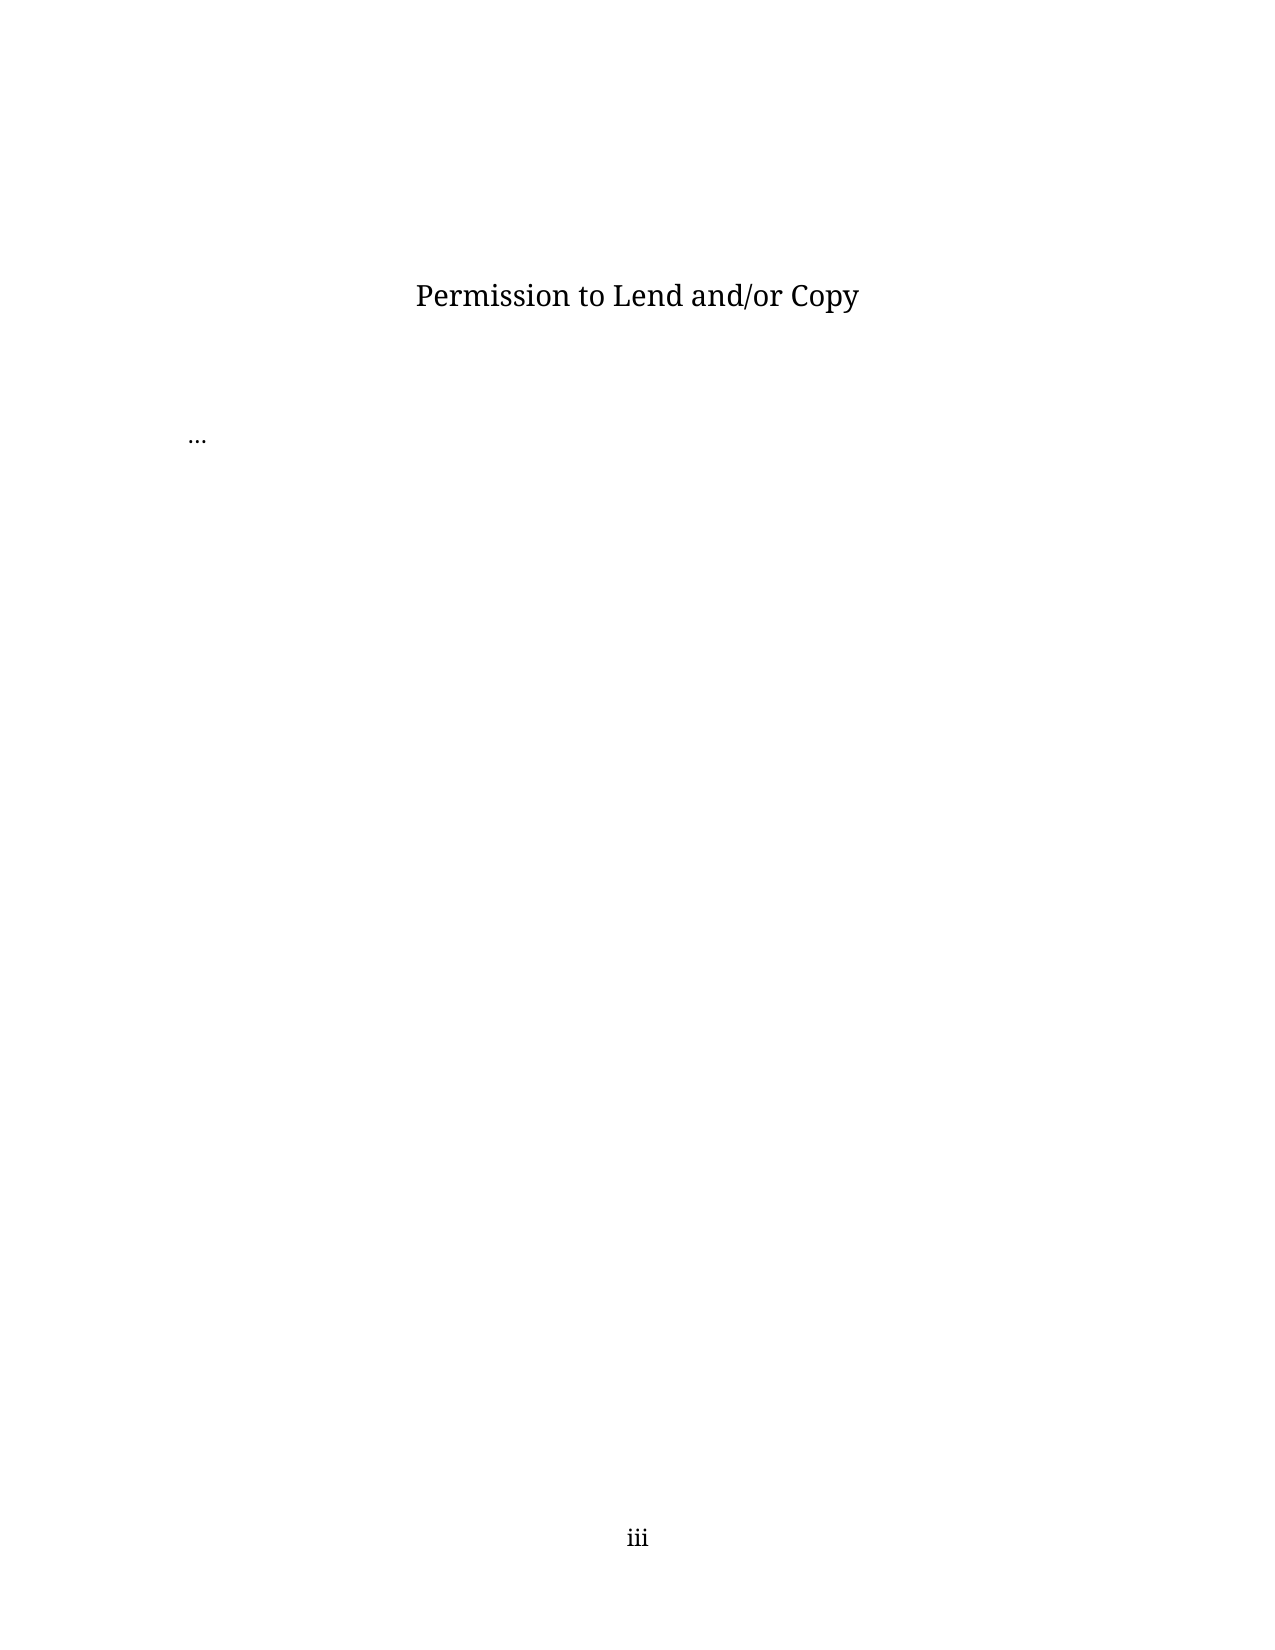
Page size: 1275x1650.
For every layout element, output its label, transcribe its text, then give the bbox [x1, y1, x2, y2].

title Permission to Lend and/or Copy [187, 275, 1087, 315]
text … [187, 419, 1087, 451]
